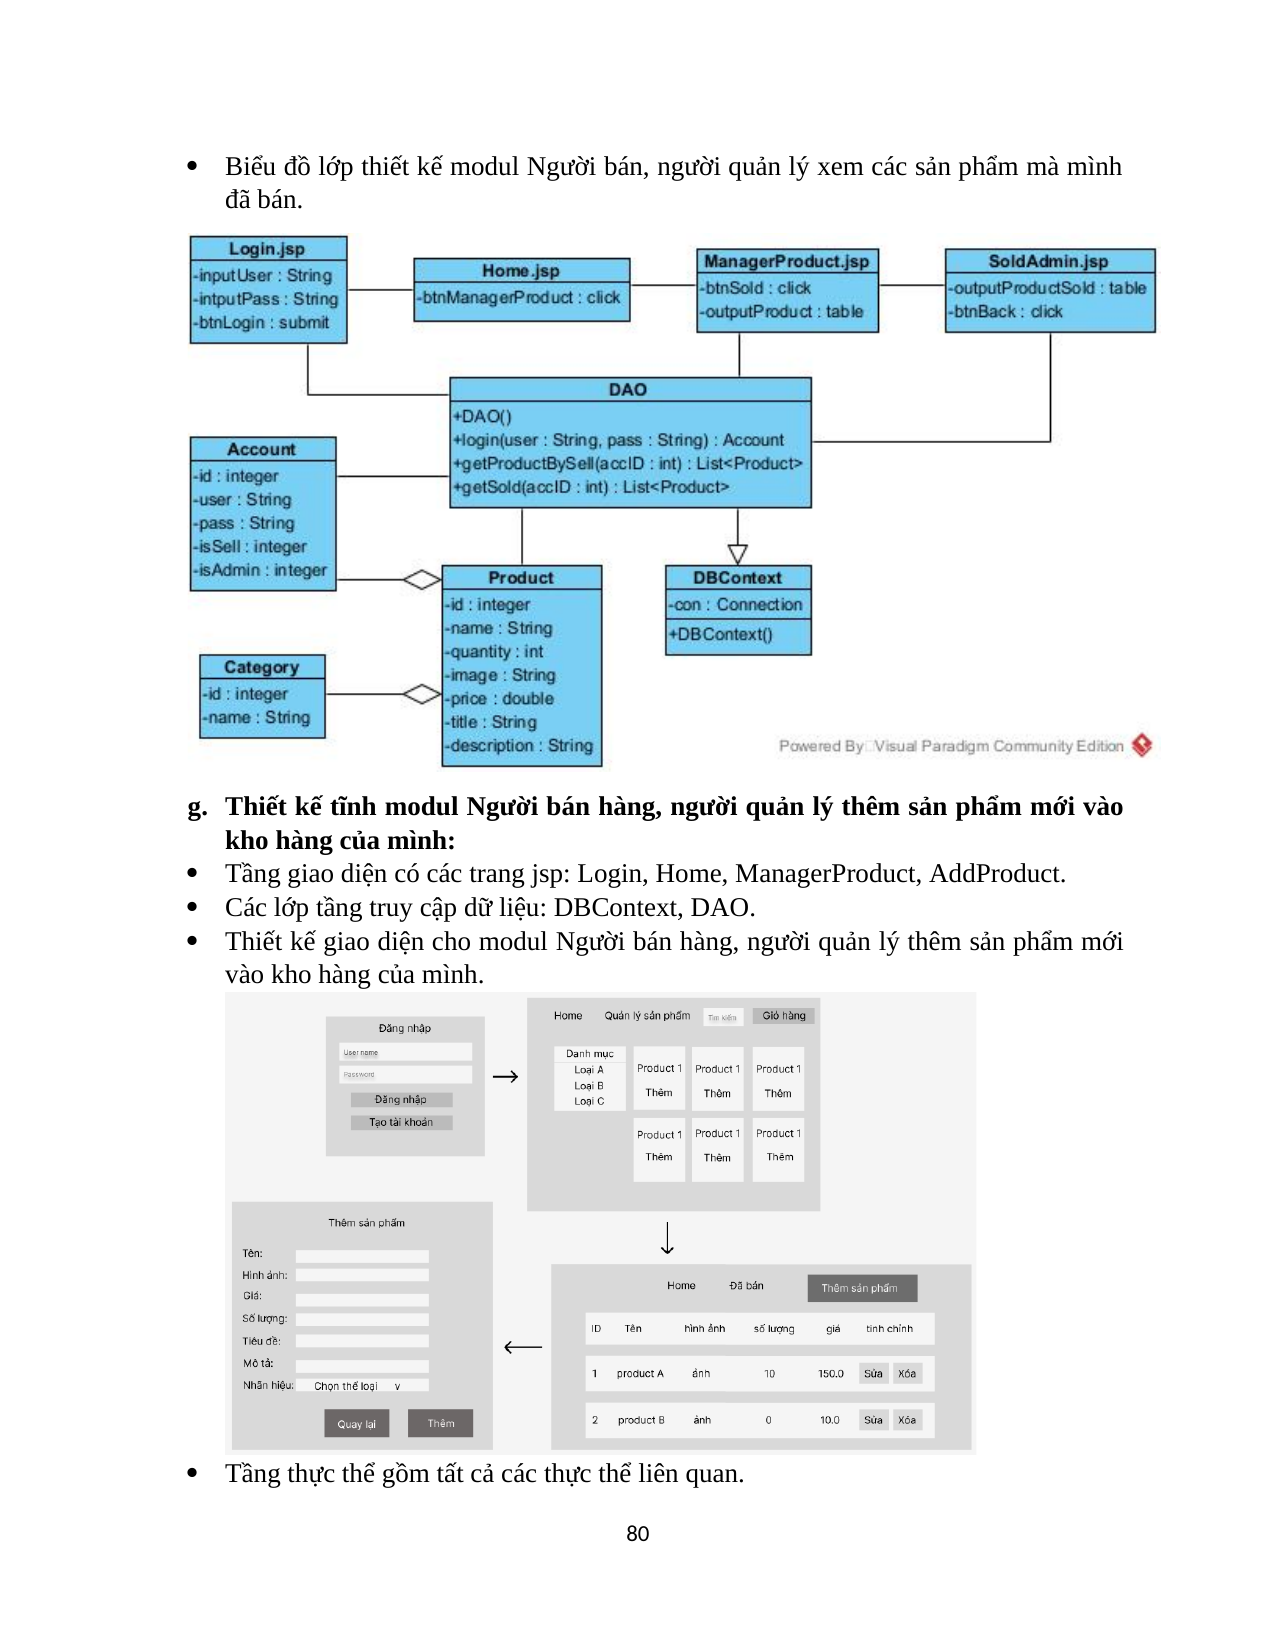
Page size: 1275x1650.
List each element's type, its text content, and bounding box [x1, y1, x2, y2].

list Các lớp tầng truy cập dữ liệu: DBContext, DAO. [187, 891, 1125, 922]
picture [225, 992, 977, 1455]
list Tầng thực thể gồm tất cả các thực thể liên quan. [187, 1457, 1125, 1488]
list Tầng giao diện có các trang jsp: Login, Home, ManagerProduct, AddProduct. [187, 857, 1125, 888]
list Thiết kế giao diện cho modul Người bán hàng, người quản lý thêm sản phẩm mới vào kho hàng của mình. [187, 925, 1125, 989]
picture [187, 233, 1161, 772]
list Biểu đồ lớp thiết kế modul Người bán, người quản lý xem các sản phẩm mà mình đã bán. [187, 150, 1125, 215]
list Thiết kế tĩnh modul Người bán hàng, người quản lý thêm sản phẩm mới vào kho hàng của mình: [187, 790, 1125, 855]
